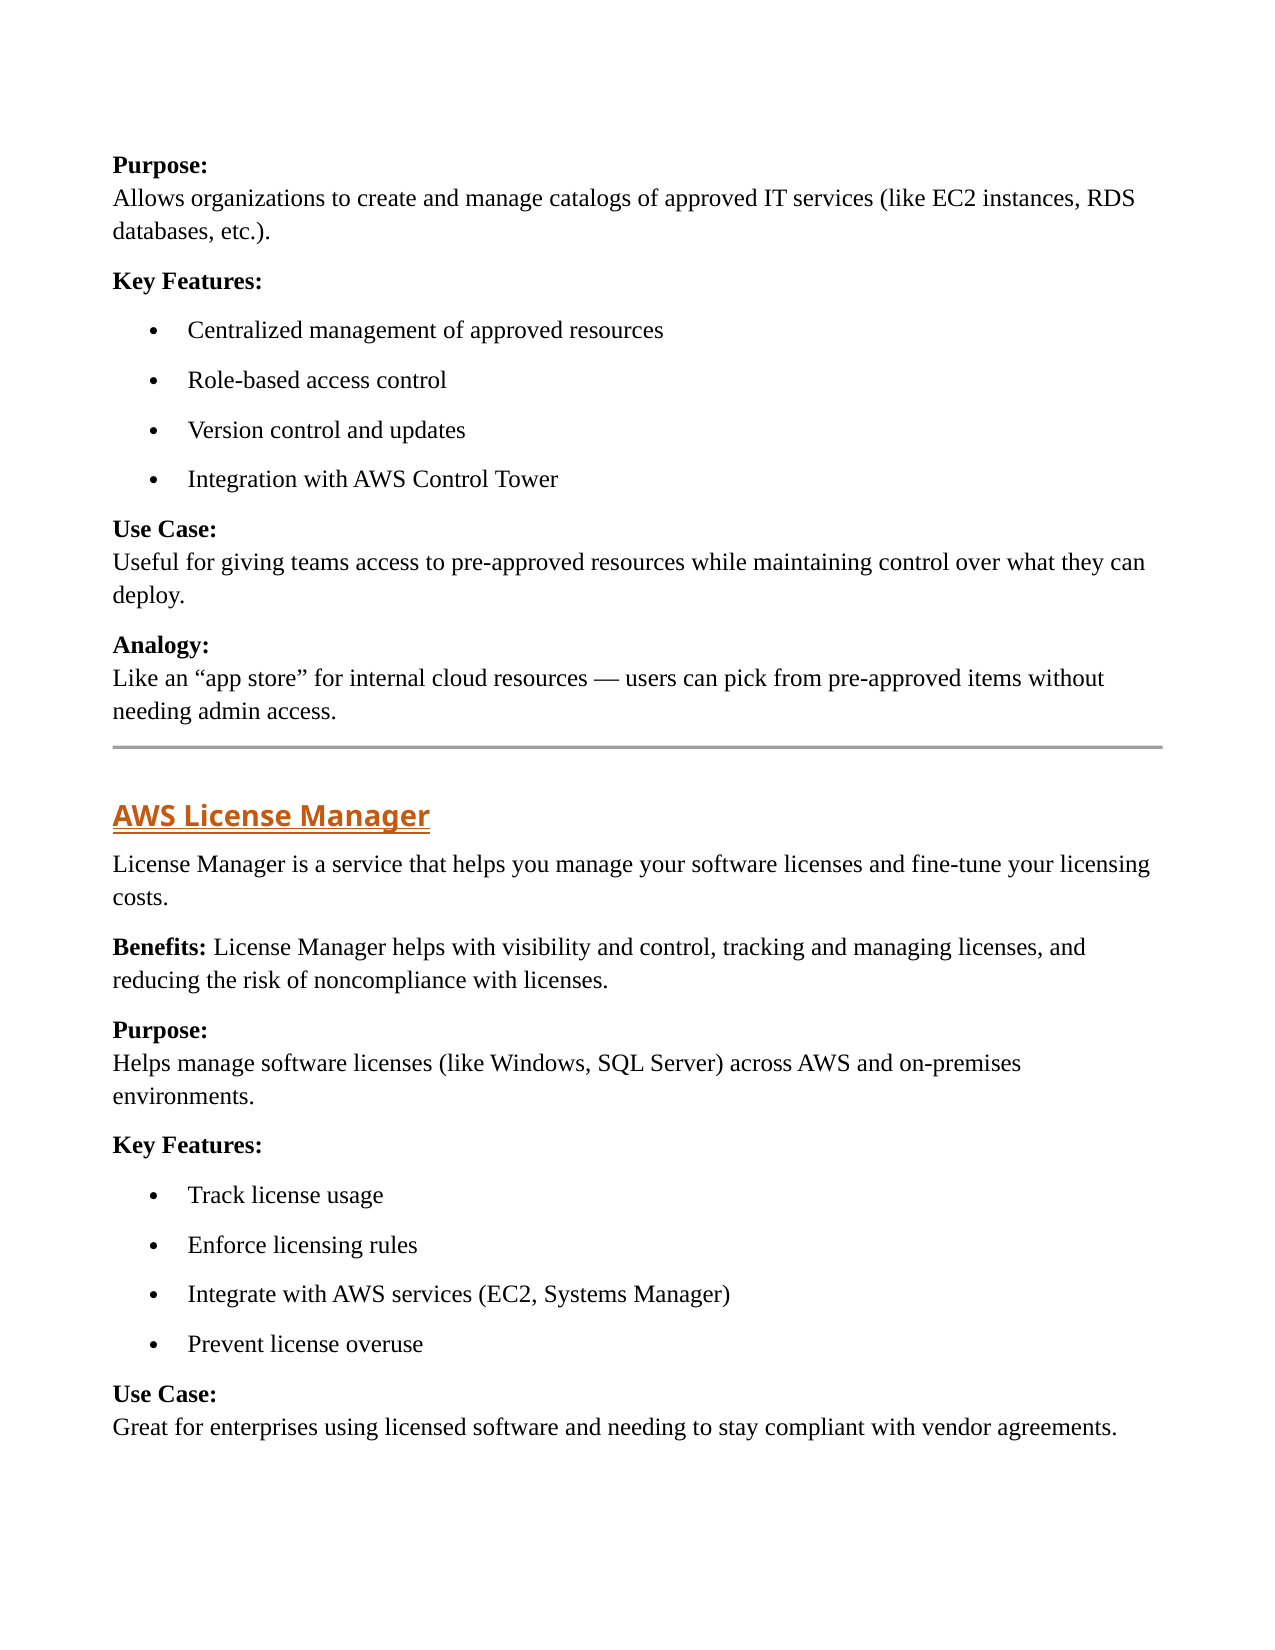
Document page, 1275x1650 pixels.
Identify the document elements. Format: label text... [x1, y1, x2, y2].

text Purpose: Helps manage software licenses (like Windows, SQL Server) across AWS and on-premises environments. [112, 1015, 1162, 1109]
text Use Case: Great for enterprises using licensed software and needing to stay compliant with vendor agreements. [112, 1379, 1162, 1441]
list Role-based access control [150, 365, 1162, 394]
list Integration with AWS Control Tower [150, 464, 1162, 493]
text Purpose: Allows organizations to create and manage catalogs of approved IT services (like EC2 instances, RDS databases, etc.). [112, 150, 1162, 245]
text License Manager is a service that helps you manage your software licenses and fine-tune your licensing costs. [112, 849, 1162, 911]
text Benefits: License Manager helps with visibility and control, tracking and managing licenses, and reducing the risk of noncompliance with licenses. [112, 932, 1162, 994]
list Centralized management of approved resources [150, 315, 1162, 344]
list Track license usage [150, 1180, 1162, 1209]
list Prevent license overuse [150, 1329, 1162, 1358]
subtitle AWS License Manager [112, 795, 1162, 835]
text Analogy: Like an “app store” for internal cloud resources — users can pick from pre-approved items without needing admin access. [112, 630, 1162, 725]
list Version control and updates [150, 415, 1162, 443]
text Use Case: Useful for giving teams access to pre-approved resources while maintaining control over what they can deploy. [112, 514, 1162, 609]
text Key Features: [112, 266, 1162, 294]
list Enforce licensing rules [150, 1230, 1162, 1258]
list Integrate with AWS services (EC2, Systems Manager) [150, 1279, 1162, 1308]
text Key Features: [112, 1130, 1162, 1159]
